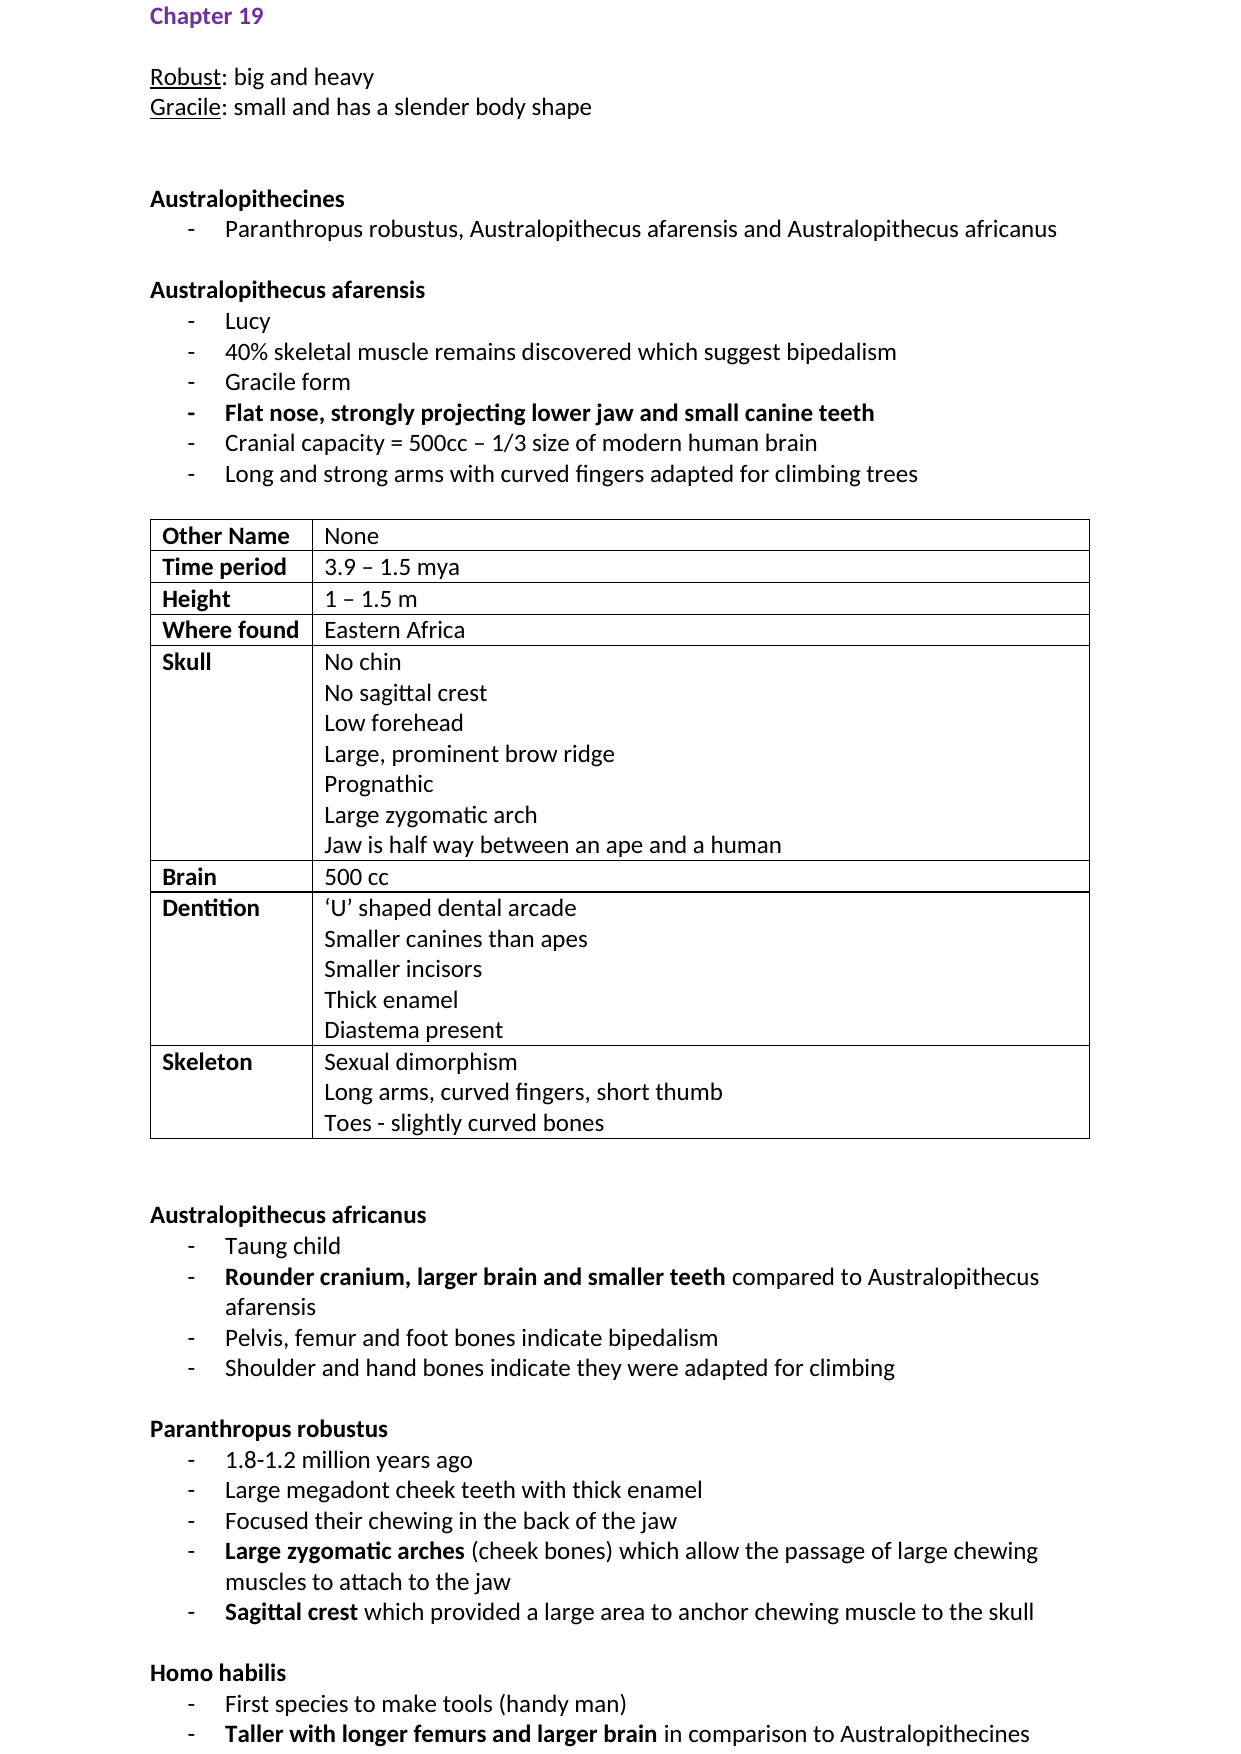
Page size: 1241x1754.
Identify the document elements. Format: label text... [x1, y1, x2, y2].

table_cell Where found [151, 615, 312, 645]
list Shoulder and hand bones indicate they were adapted for climbing [187, 1352, 1090, 1383]
table_cell Skeleton [151, 1046, 312, 1138]
list Pelvis, femur and foot bones indicate bipedalism [187, 1322, 1090, 1352]
list Large zygomatic arches (cheek bones) which allow the passage of large chewing muscles to attach to the jaw [187, 1535, 1090, 1596]
list Taung child [187, 1230, 1090, 1261]
list 1.8-1.2 million years ago [187, 1444, 1090, 1474]
table_cell ‘U’ shaped dental arcade Smaller canines than apes Smaller incisors Thick enamel Diastema present [313, 893, 1089, 1045]
table_cell Brain [151, 861, 312, 891]
table_header None [313, 520, 1089, 550]
table_header Other Name [151, 520, 312, 550]
list Taller with longer femurs and larger brain in comparison to Australopithecines [187, 1718, 1090, 1749]
list Lucy [187, 305, 1090, 336]
text Australopithecus afarensis [150, 275, 1090, 305]
text Australopithecines [150, 183, 1090, 214]
table_cell Height [151, 583, 312, 613]
list Long and strong arms with curved fingers adapted for climbing trees [187, 458, 1090, 488]
table_cell Skull [151, 646, 312, 860]
text Chapter 19 [150, 0, 1090, 31]
text Robust: big and heavy [150, 61, 1090, 92]
list Gracile form [187, 366, 1090, 397]
list First species to make tools (handy man) [187, 1688, 1090, 1718]
list Flat nose, strongly projecting lower jaw and small canine teeth [187, 397, 1090, 427]
table_cell Sexual dimorphism Long arms, curved fingers, short thumb Toes - slightly curved bones [313, 1046, 1089, 1138]
table_cell 1 – 1.5 m [313, 583, 1089, 613]
table_cell No chin No sagittal crest Low forehead Large, prominent brow ridge Prognathic Large zygomatic arch Jaw is half way between an ape and a human [313, 646, 1089, 860]
list Paranthropus robustus, Australopithecus afarensis and Australopithecus africanus [187, 214, 1090, 244]
text Paranthropus robustus [150, 1413, 1090, 1444]
table_cell 500 cc [313, 861, 1089, 891]
list 40% skeletal muscle remains discovered which suggest bipedalism [187, 336, 1090, 366]
list Focused their chewing in the back of the jaw [187, 1505, 1090, 1535]
table_cell Eastern Africa [313, 615, 1089, 645]
list Sagittal crest which provided a large area to anchor chewing muscle to the skull [187, 1596, 1090, 1627]
table_cell Time period [151, 551, 312, 582]
list Large megadont cheek teeth with thick enamel [187, 1474, 1090, 1505]
list Rounder cranium, larger brain and smaller teeth compared to Australopithecus afarensis [187, 1261, 1090, 1322]
text Homo habilis [150, 1657, 1090, 1688]
table_cell Dentition [151, 893, 312, 1045]
text Australopithecus africanus [150, 1200, 1090, 1230]
list Cranial capacity = 500cc – 1/3 size of modern human brain [187, 427, 1090, 458]
text Gracile: small and has a slender body shape [150, 92, 1090, 122]
table_cell 3.9 – 1.5 mya [313, 551, 1089, 582]
